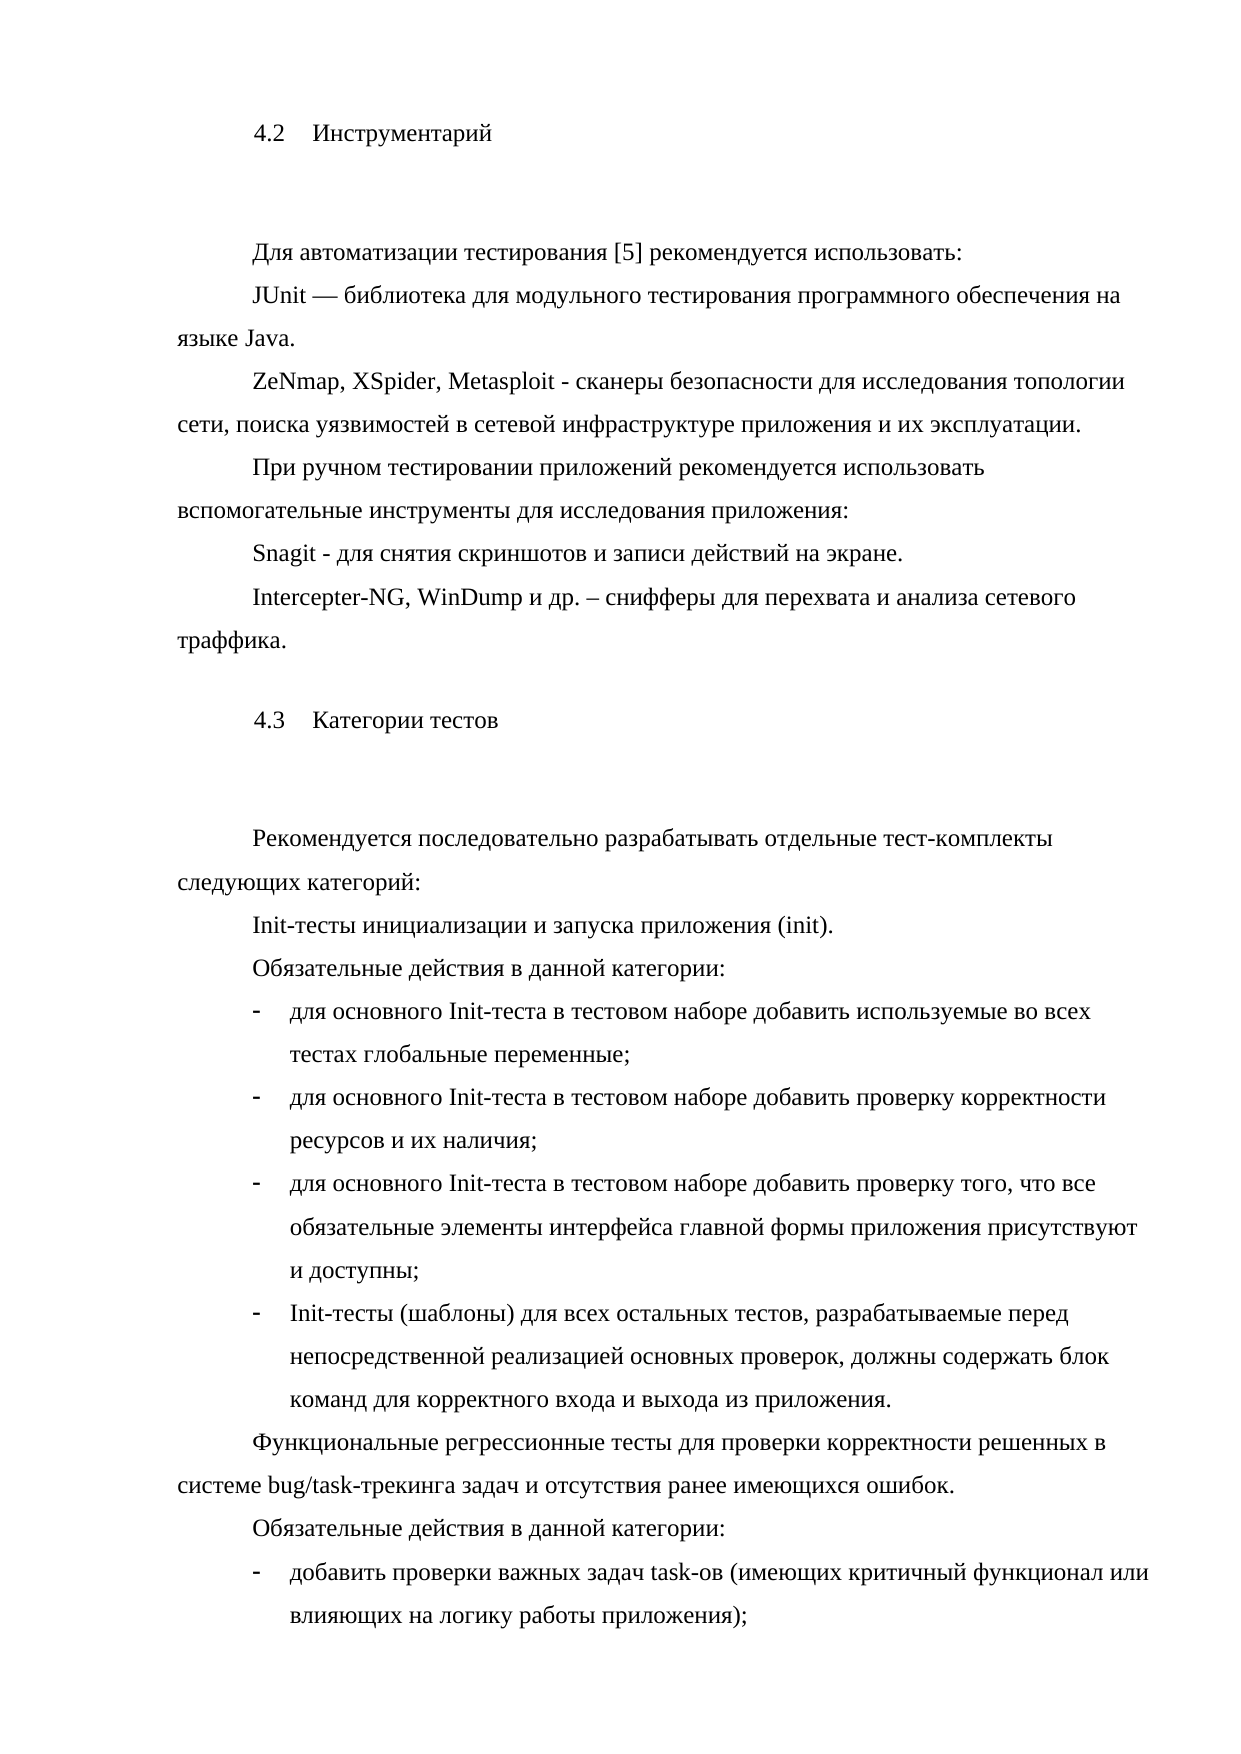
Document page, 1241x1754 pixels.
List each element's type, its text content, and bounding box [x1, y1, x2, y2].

text Обязательные действия в данной категории: [177, 953, 1152, 982]
text Intercepter-NG, WinDump и др. – снифферы для перехвата и анализа сетевого траффика. [177, 582, 1152, 653]
list для основного Init-теста в тестовом наборе добавить проверку того, что все обязательные элементы интерфейса главной формы приложения присутствуют и доступны; [252, 1168, 1152, 1283]
text JUnit — библиотека для модульного тестирования программного обеспечения на языке Java. [177, 280, 1152, 352]
text Snagit - для снятия скриншотов и записи действий на экране. [177, 538, 1152, 567]
text Функциональные регрессионные тесты для проверки корректности решенных в системе bug/task-трекинга задач и отсутствия ранее имеющихся ошибок. [177, 1427, 1152, 1499]
list для основного Init-теста в тестовом наборе добавить проверку корректности ресурсов и их наличия; [252, 1082, 1152, 1154]
subtitle Категории тестов [253, 705, 1152, 734]
list для основного Init-теста в тестовом наборе добавить используемые во всех тестах глобальные переменные; [252, 996, 1152, 1068]
list Init-тесты (шаблоны) для всех остальных тестов, разрабатываемые перед непосредственной реализацией основных проверок, должны содержать блок команд для корректного входа и выхода из приложения. [252, 1298, 1152, 1413]
text При ручном тестировании приложений рекомендуется использовать вспомогательные инструменты для исследования приложения: [177, 452, 1152, 524]
text Обязательные действия в данной категории: [177, 1513, 1152, 1542]
list добавить проверки важных задач task-ов (имеющих критичный функционал или влияющих на логику работы приложения); [252, 1557, 1152, 1628]
text ZeNmap, XSpider, Metasploit - сканеры безопасности для исследования топологии сети, поиска уязвимостей в сетевой инфраструктуре приложения и их эксплуатации. [177, 366, 1152, 438]
subtitle Инструментарий [253, 118, 1152, 147]
text Рекомендуется последовательно разрабатывать отдельные тест-комплекты следующих категорий: [177, 823, 1152, 895]
text Для автоматизации тестирования [5] рекомендуется использовать: [177, 237, 1152, 265]
text Init-тесты инициализации и запуска приложения (init). [177, 910, 1152, 938]
